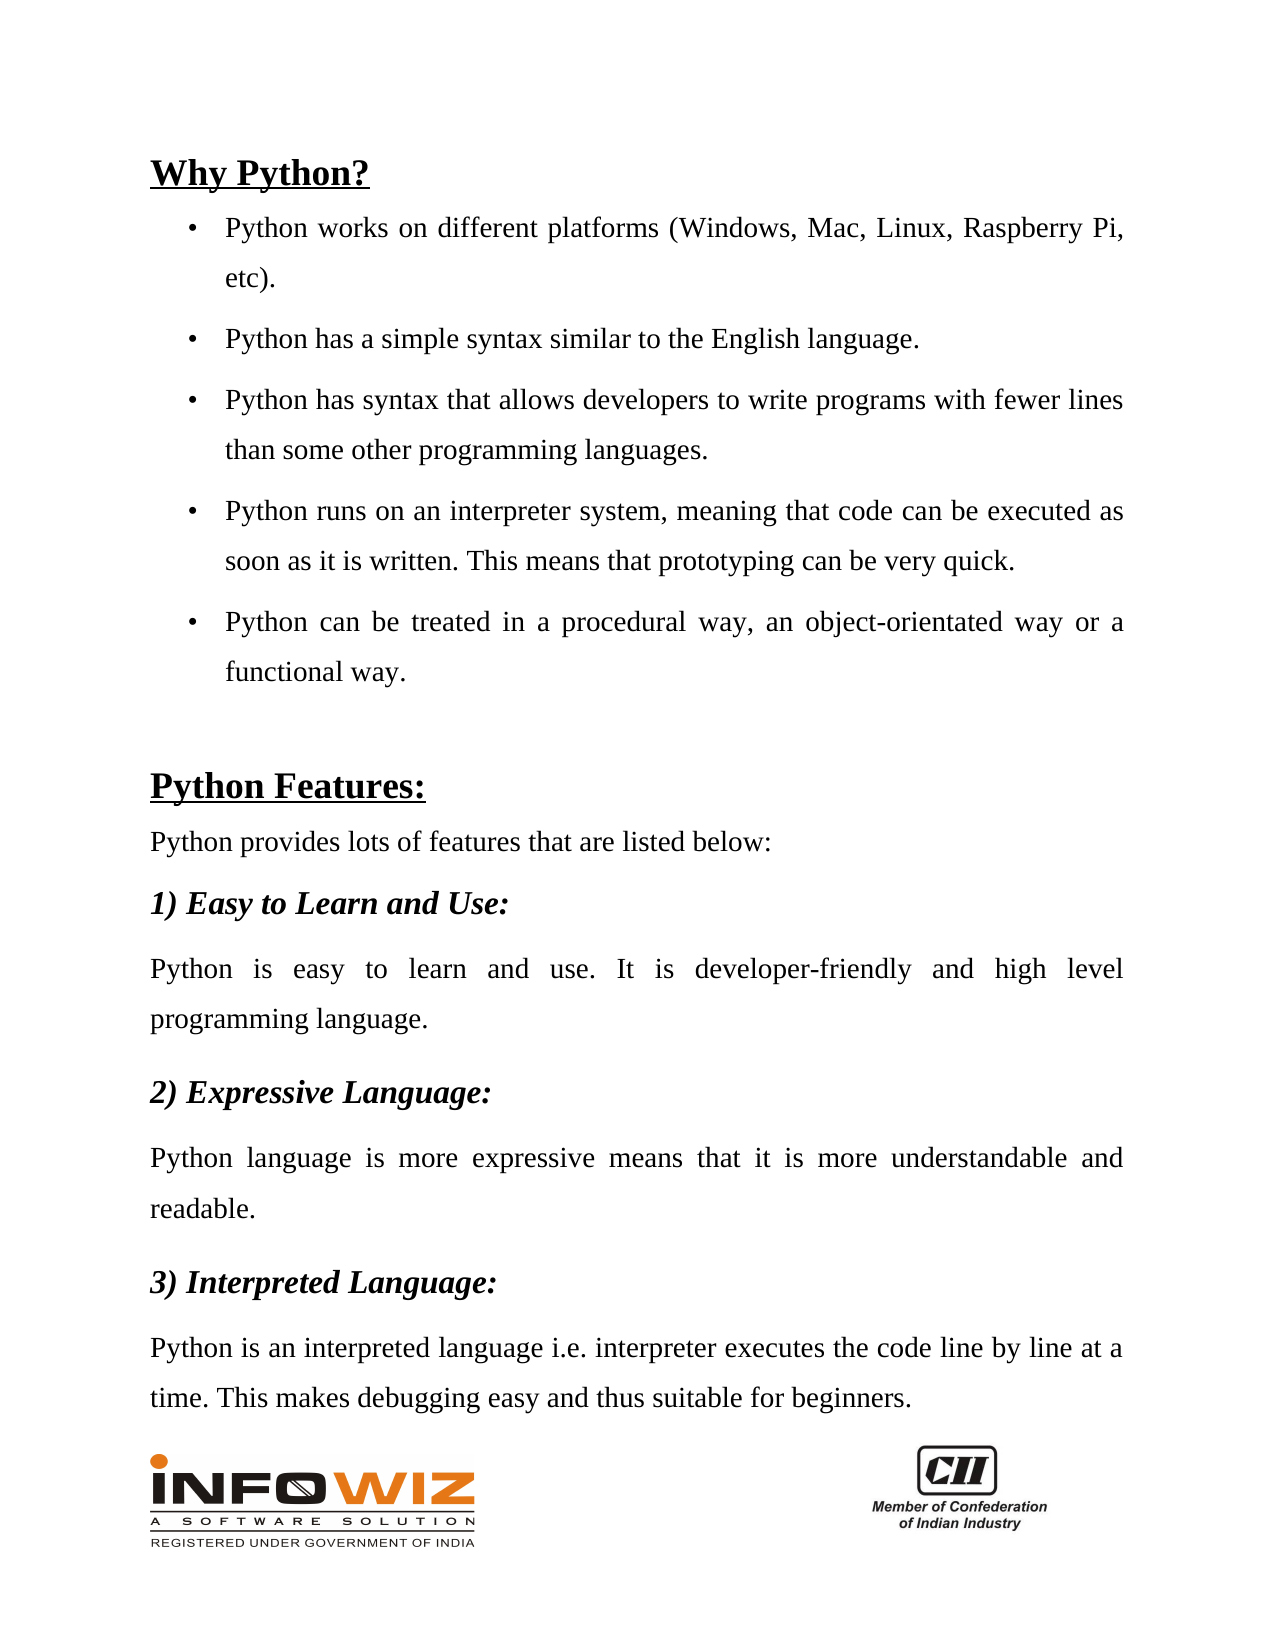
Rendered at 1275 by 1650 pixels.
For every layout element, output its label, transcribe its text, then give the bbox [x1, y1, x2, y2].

text Why Python? [150, 150, 1125, 193]
picture [150, 1454, 475, 1547]
list Python works on different platforms (Windows, Mac, Linux, Raspberry Pi, etc). [187, 210, 1125, 294]
list Python has a simple syntax similar to the English language. [187, 321, 1125, 354]
text Python Features: [150, 764, 1125, 807]
text Python is easy to learn and use. It is developer-friendly and high level programming language. [150, 951, 1125, 1035]
text Python provides lots of features that are listed below: [150, 824, 1125, 857]
text 1) Easy to Learn and Use: [150, 883, 1125, 922]
list Python runs on an interpreter system, meaning that code can be executed as soon as it is written. This means that prototyping can be very quick. [187, 493, 1125, 577]
text 2) Expressive Language: [150, 1073, 1125, 1111]
text Python is an interpreted language i.e. interpreter executes the code line by line at a time. This makes debugging easy and thus suitable for beginners. [150, 1330, 1125, 1414]
list Python can be treated in a procedural way, an object-orientated way or a functional way. [187, 604, 1125, 688]
text 3) Interpreted Language: [150, 1262, 1125, 1300]
list Python has syntax that allows developers to write programs with fewer lines than some other programming languages. [187, 382, 1125, 466]
picture [862, 1430, 1065, 1547]
text Python language is more expressive means that it is more understandable and readable. [150, 1141, 1125, 1224]
